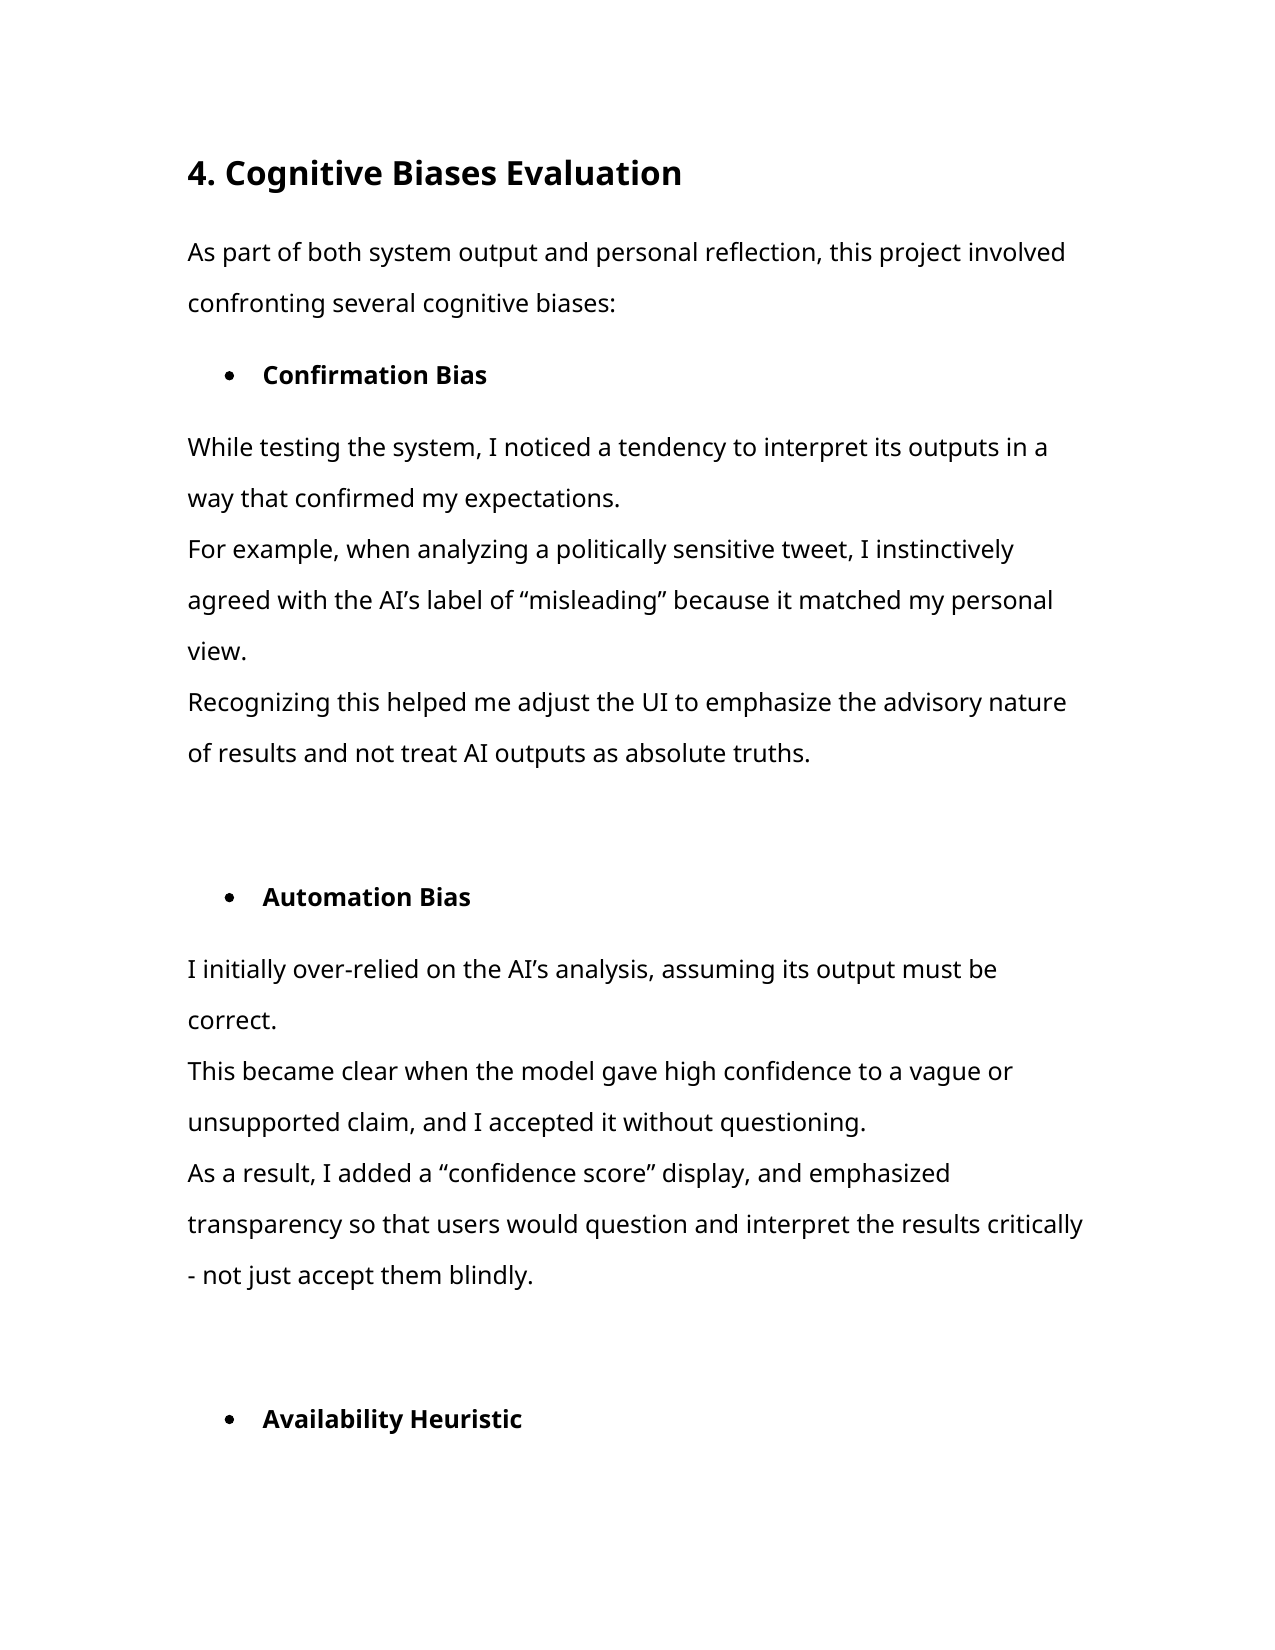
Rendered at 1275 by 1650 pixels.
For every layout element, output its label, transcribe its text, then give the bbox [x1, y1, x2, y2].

list Automation Bias [225, 879, 1087, 914]
text I initially over-relied on the AI’s analysis, assuming its output must be correct. This became clear when the model gave high confidence to a vague or unsupported claim, and I accepted it without questioning. As a result, I added a “confidence score” display, and emphasized transparency so that users would question and interpret the results critically - not just accept them blindly. [187, 951, 1087, 1292]
text 4. Cognitive Biases Evaluation [187, 150, 1087, 195]
list Availability Heuristic [225, 1401, 1087, 1436]
text As part of both system output and personal reflection, this project involved confronting several cognitive biases: [187, 235, 1087, 320]
text While testing the system, I noticed a tendency to interpret its outputs in a way that confirmed my expectations. For example, when analyzing a politically sensitive tweet, I instinctively agreed with the AI’s label of “misleading” because it matched my personal view. Recognizing this helped me adjust the UI to emphasize the advisory nature of results and not treat AI outputs as absolute truths. [187, 429, 1087, 770]
list Confirmation Bias [225, 358, 1087, 392]
